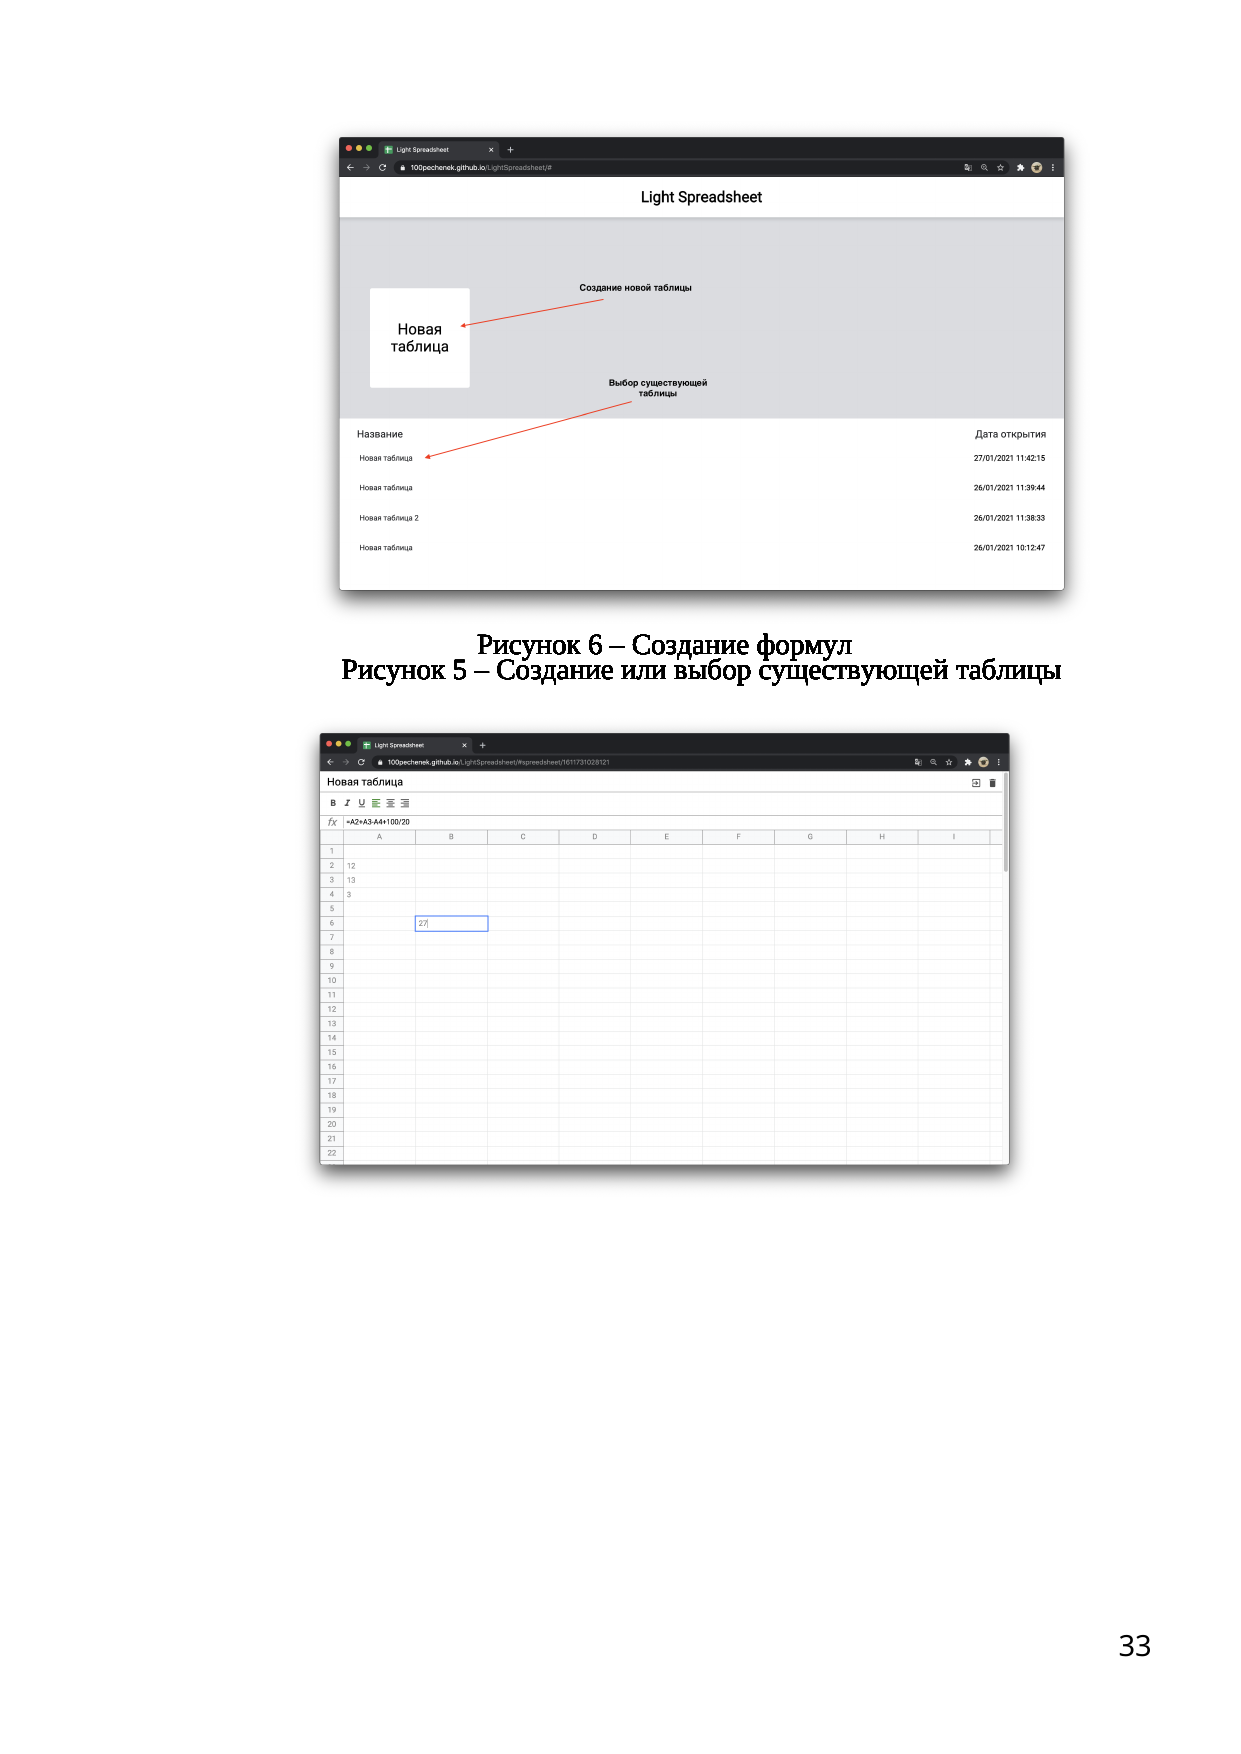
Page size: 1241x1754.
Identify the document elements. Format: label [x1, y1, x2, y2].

picture [293, 715, 1036, 1200]
picture [311, 118, 1092, 627]
